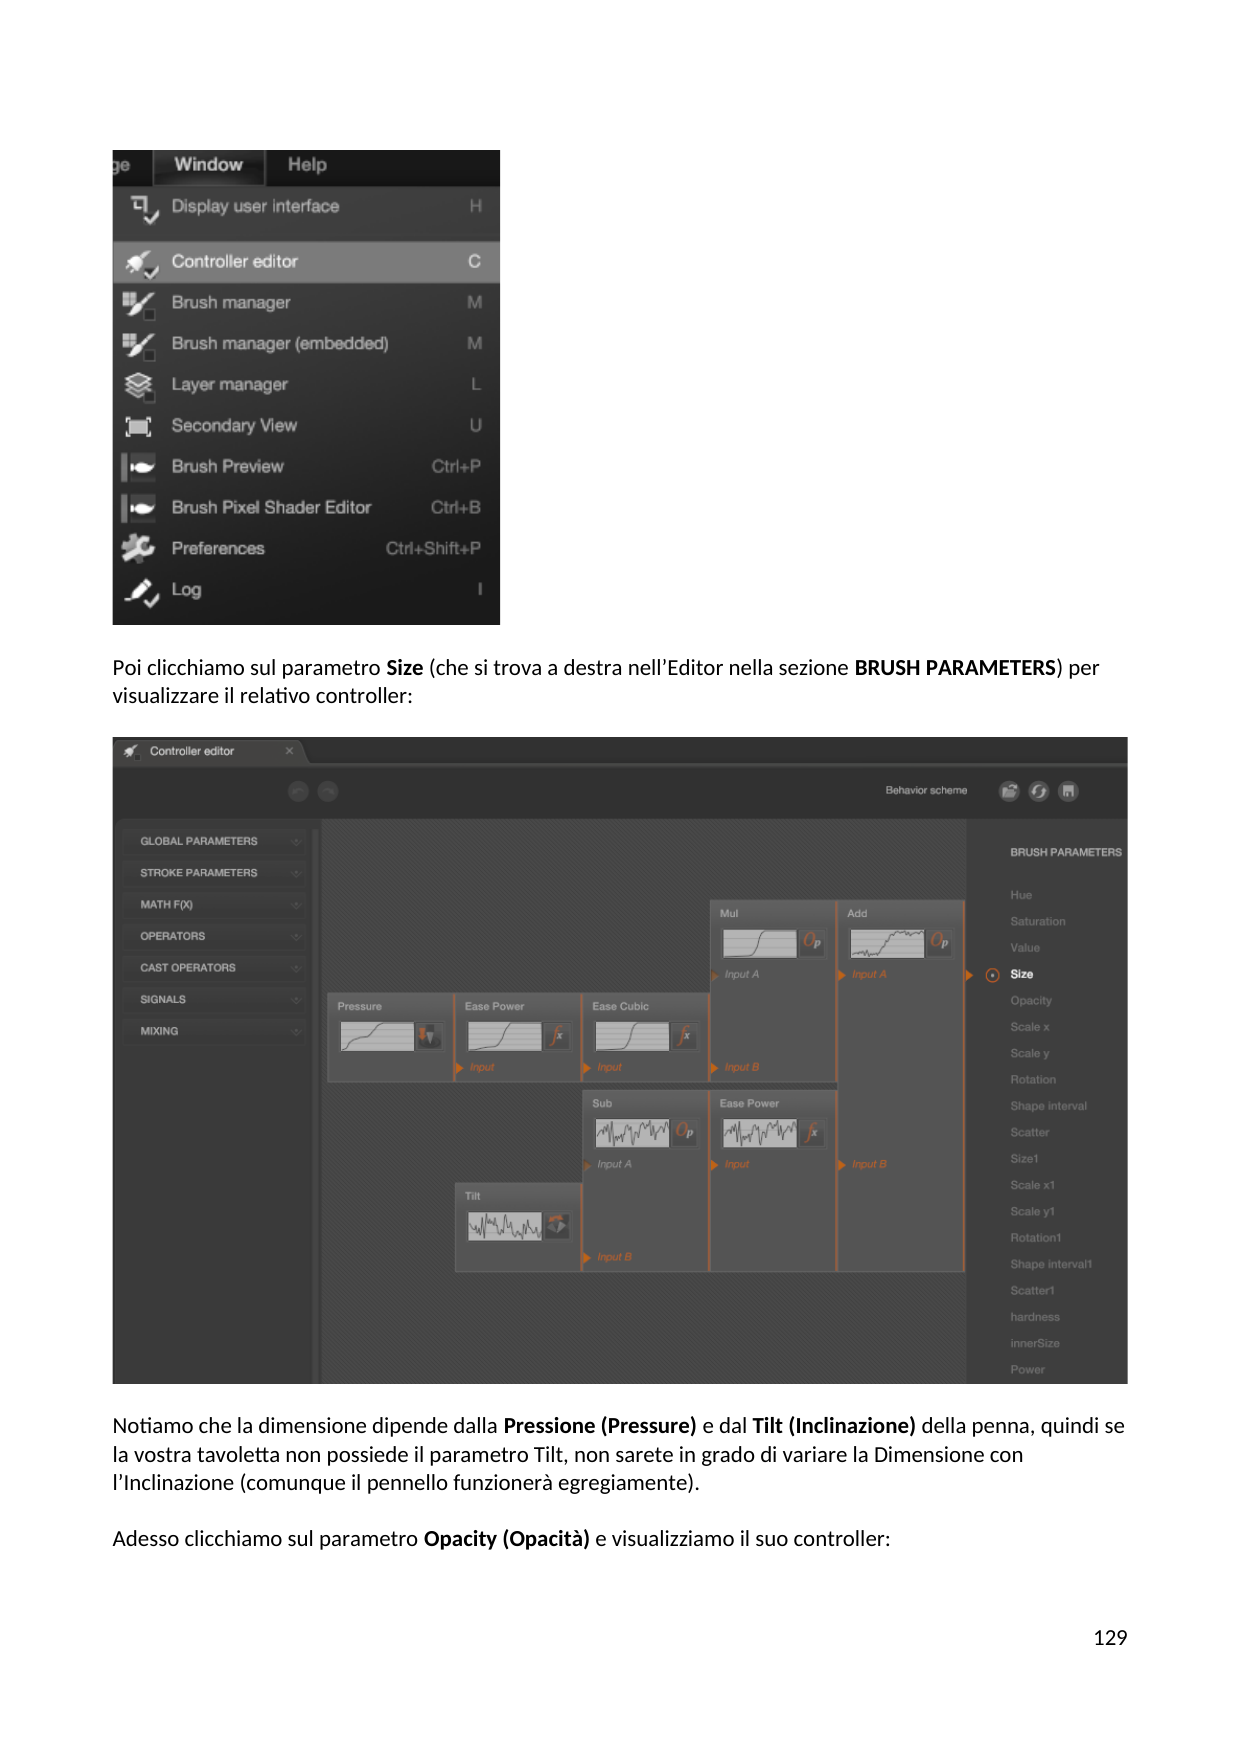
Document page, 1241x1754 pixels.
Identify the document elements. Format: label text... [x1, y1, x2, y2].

text Notiamo che la dimensione dipende dalla Pressione (Pressure) e dal Tilt (Inclinazione) della penna, quindi se la vostra tavoletta non possiede il parametro Tilt, non sarete in grado di variare la Dimensione con l’Inclinazione (comunque il pennello funzionerà egregiamente). [112, 1412, 1128, 1496]
text Poi clicchiamo sul parametro Size (che si trova a destra nell’Editor nella sezione BRUSH PARAMETERS) per visualizzare il relativo controller: [112, 653, 1128, 709]
picture [112, 737, 1128, 1384]
picture [112, 150, 501, 625]
text Adesso clicchiamo sul parametro Opacity (Opacità) e visualizziamo il suo controller: [112, 1524, 1128, 1552]
